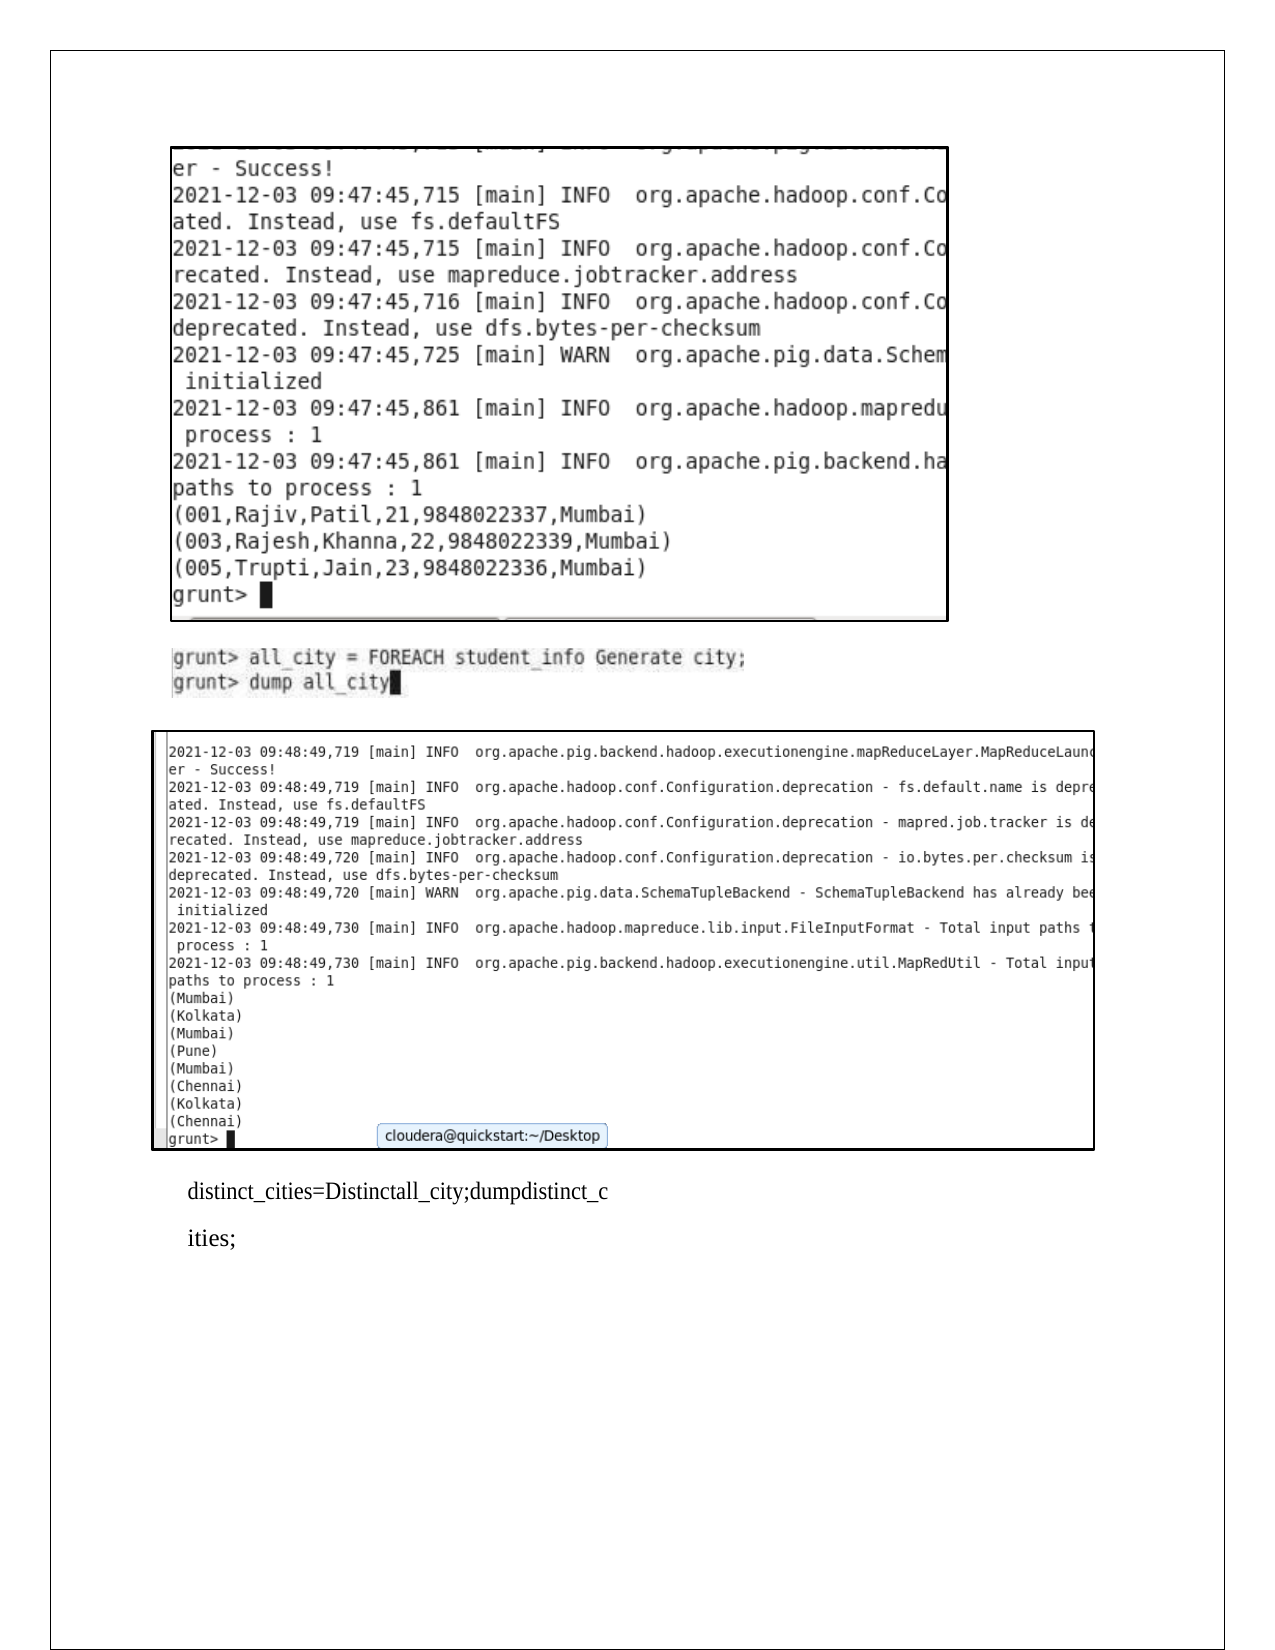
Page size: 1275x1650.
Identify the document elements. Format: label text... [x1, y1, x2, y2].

picture [171, 648, 744, 698]
picture [172, 149, 946, 620]
picture [632, 732, 1093, 1148]
picture [154, 732, 187, 1148]
text distinct_cities=Distinctall_city;dumpdistinct_c ities; [187, 730, 632, 1252]
